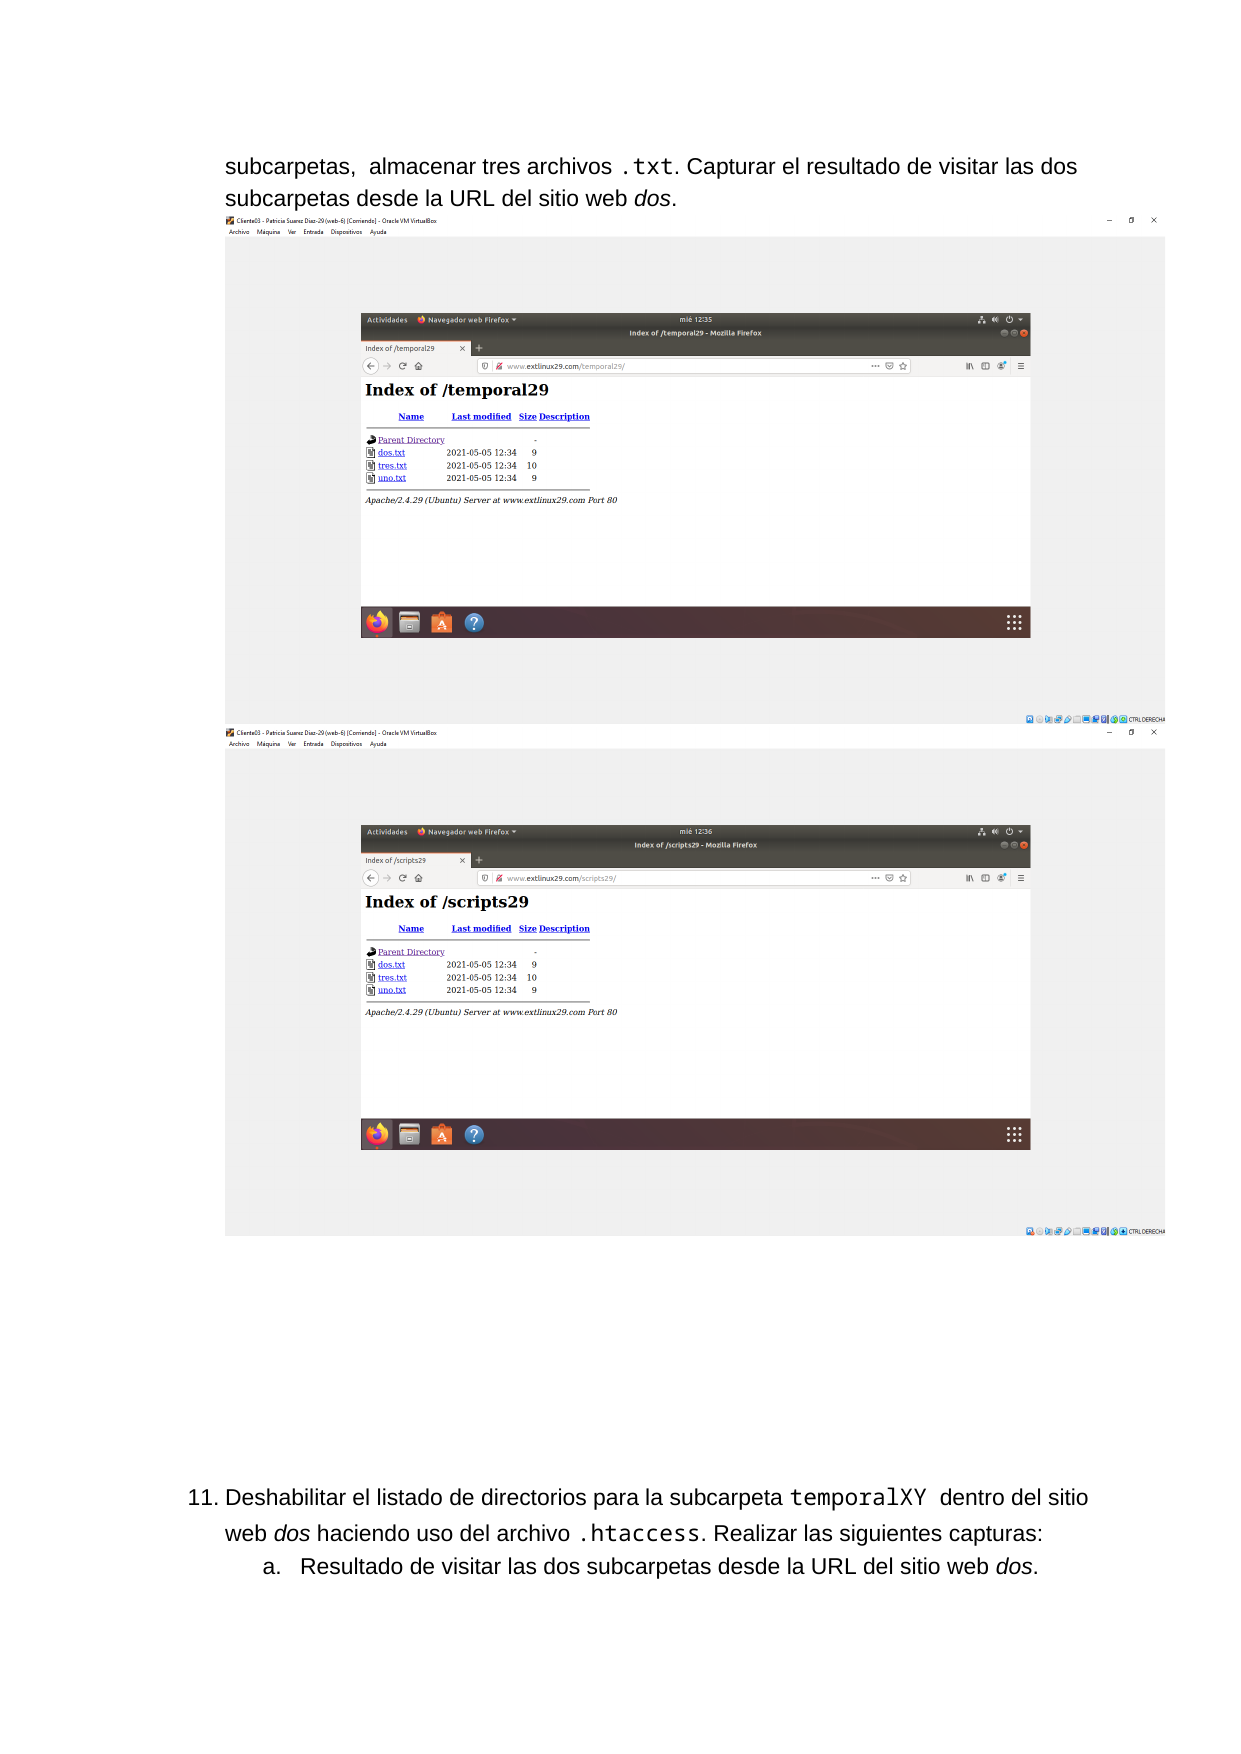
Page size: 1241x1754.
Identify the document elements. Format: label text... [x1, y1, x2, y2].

list Deshabilitar el listado de directorios para la subcarpeta temporalXY dentro del sitio web dos haciendo uso del archivo .htaccess. Realizar las siguientes capturas: [187, 1481, 1090, 1548]
picture [225, 727, 1166, 1236]
list Resultado de visitar las dos subcarpetas desde la URL del sitio web dos. [262, 1553, 1090, 1579]
picture [225, 215, 1166, 724]
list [187, 150, 1090, 211]
